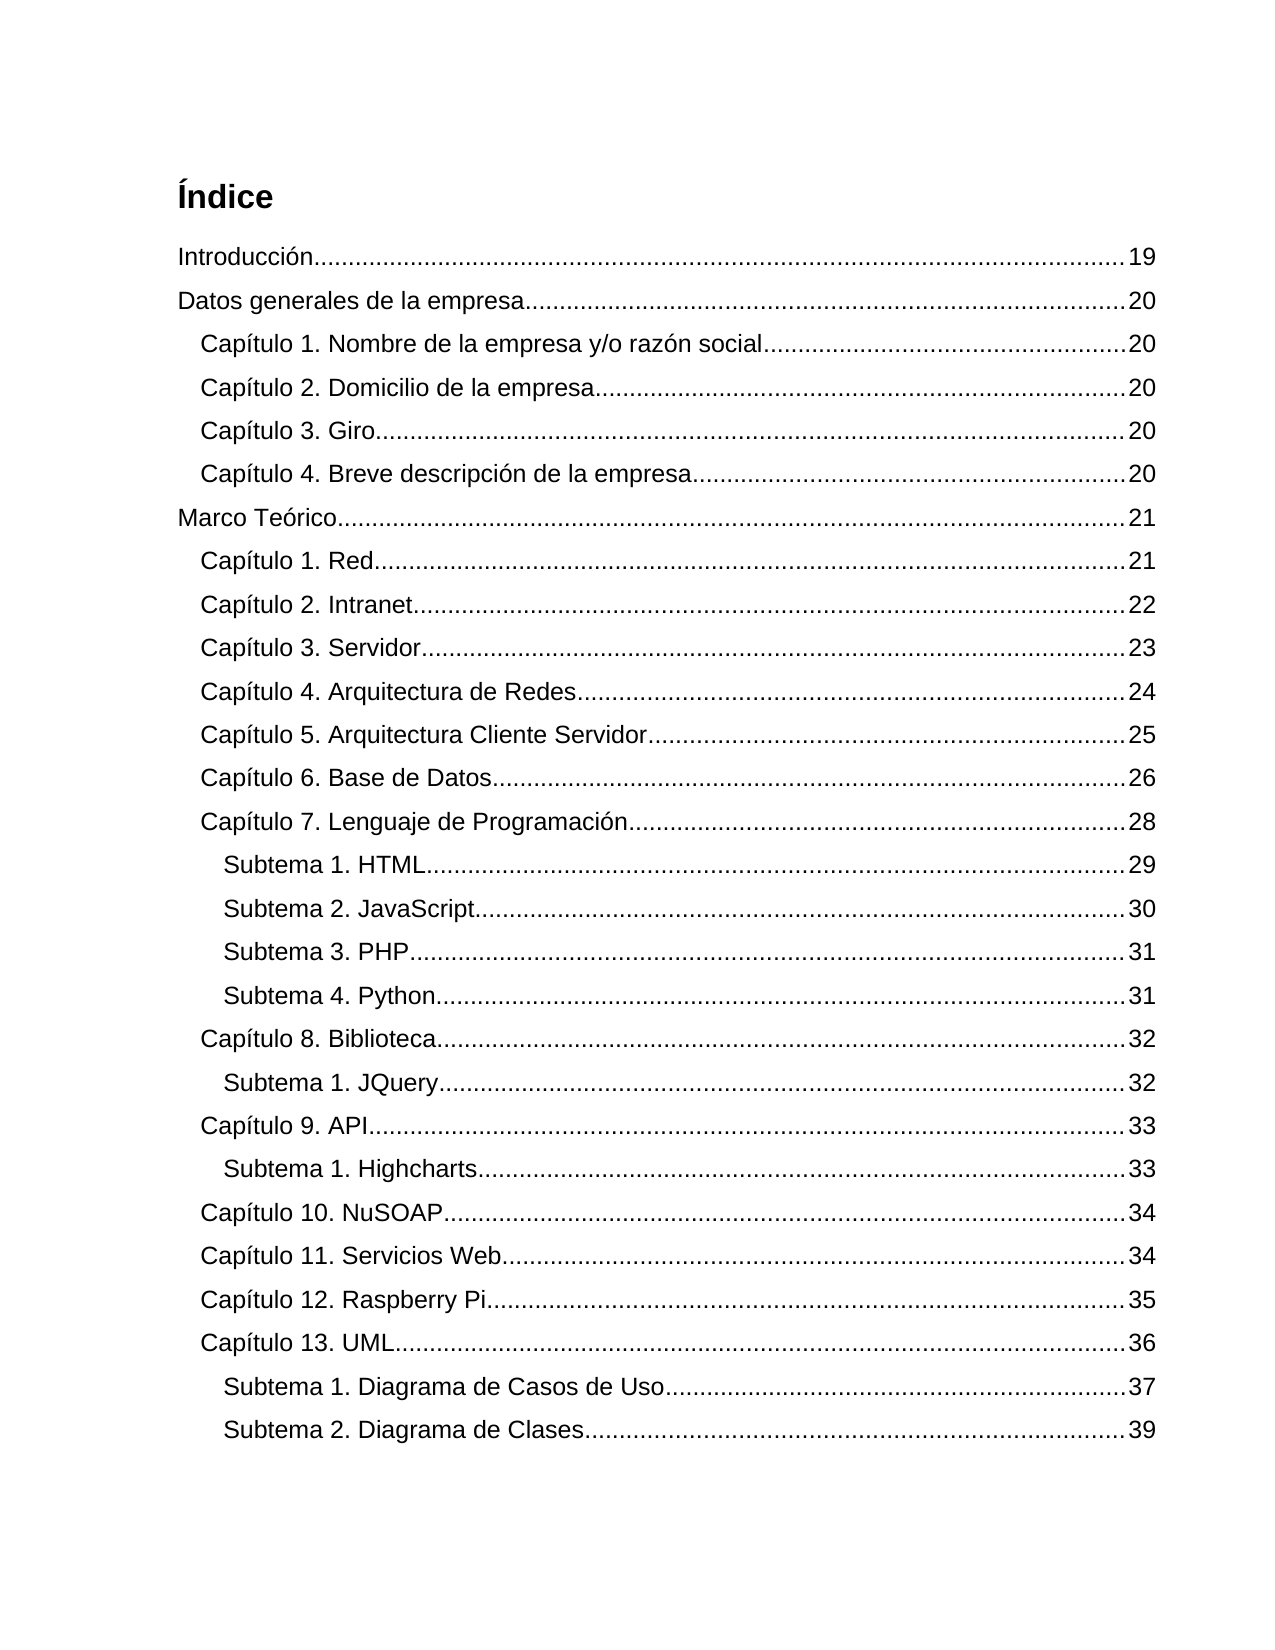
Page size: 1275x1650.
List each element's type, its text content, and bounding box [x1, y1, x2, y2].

text Capítulo 5. Arquitectura Cliente Servidor 25 [648, 720, 1157, 749]
text Índice [177, 177, 1157, 216]
text Capítulo 4. Breve descripción de la empresa 20 [200, 459, 1157, 488]
text Capítulo 7. Lenguaje de Programación 28 [628, 807, 1157, 836]
text Capítulo 4. Arquitectura de Redes 24 [200, 677, 300, 705]
text Capítulo 9. API 33 [368, 1111, 1157, 1140]
text Capítulo 4. Arquitectura de Redes 24 [577, 677, 1157, 705]
text Capítulo 7. Lenguaje de Programación 28 [200, 807, 300, 836]
text Capítulo 1. Nombre de la empresa y/o razón social 20 [200, 329, 1157, 358]
text Capítulo 8. Biblioteca 32 [436, 1024, 1157, 1053]
text Subtema 1. Highcharts 33 [223, 1154, 1157, 1183]
text Capítulo 2. Intranet 22 [200, 590, 1157, 618]
text Capítulo 6. Base de Datos 26 [200, 763, 1157, 792]
text Subtema 2. Diagrama de Clases 39 [223, 1415, 1157, 1444]
text Subtema 4. Python 31 [223, 981, 1157, 1009]
text Capítulo 1. Red 21 [200, 546, 1157, 575]
text Capítulo 5. Arquitectura Cliente Servidor 25 [200, 720, 300, 749]
text Capítulo 10. NuSOAP 34 [200, 1198, 1157, 1227]
text Capítulo 3. Giro 20 [200, 416, 1157, 445]
text Capítulo 11. Servicios Web 34 [200, 1241, 1157, 1270]
text Capítulo 3. Servidor 23 [200, 633, 1157, 662]
text Subtema 3. PHP 31 [223, 937, 1157, 966]
text Capítulo 13. UML 36 [200, 1328, 1157, 1357]
text Capítulo 2. Domicilio de la empresa 20 [200, 372, 1157, 401]
text Introducción 19 [177, 242, 1157, 271]
text Subtema 2. JavaScript 30 [223, 894, 1157, 922]
text Subtema 1. HTML 29 [223, 850, 1157, 879]
text Subtema 1. Diagrama de Casos de Uso 37 [223, 1372, 1157, 1400]
text Capítulo 12. Raspberry Pi 35 [200, 1285, 1157, 1313]
text Datos generales de la empresa 20 [177, 286, 1157, 314]
text Marco Teórico 21 [177, 503, 1157, 532]
text Subtema 1. JQuery 32 [223, 1067, 1157, 1096]
